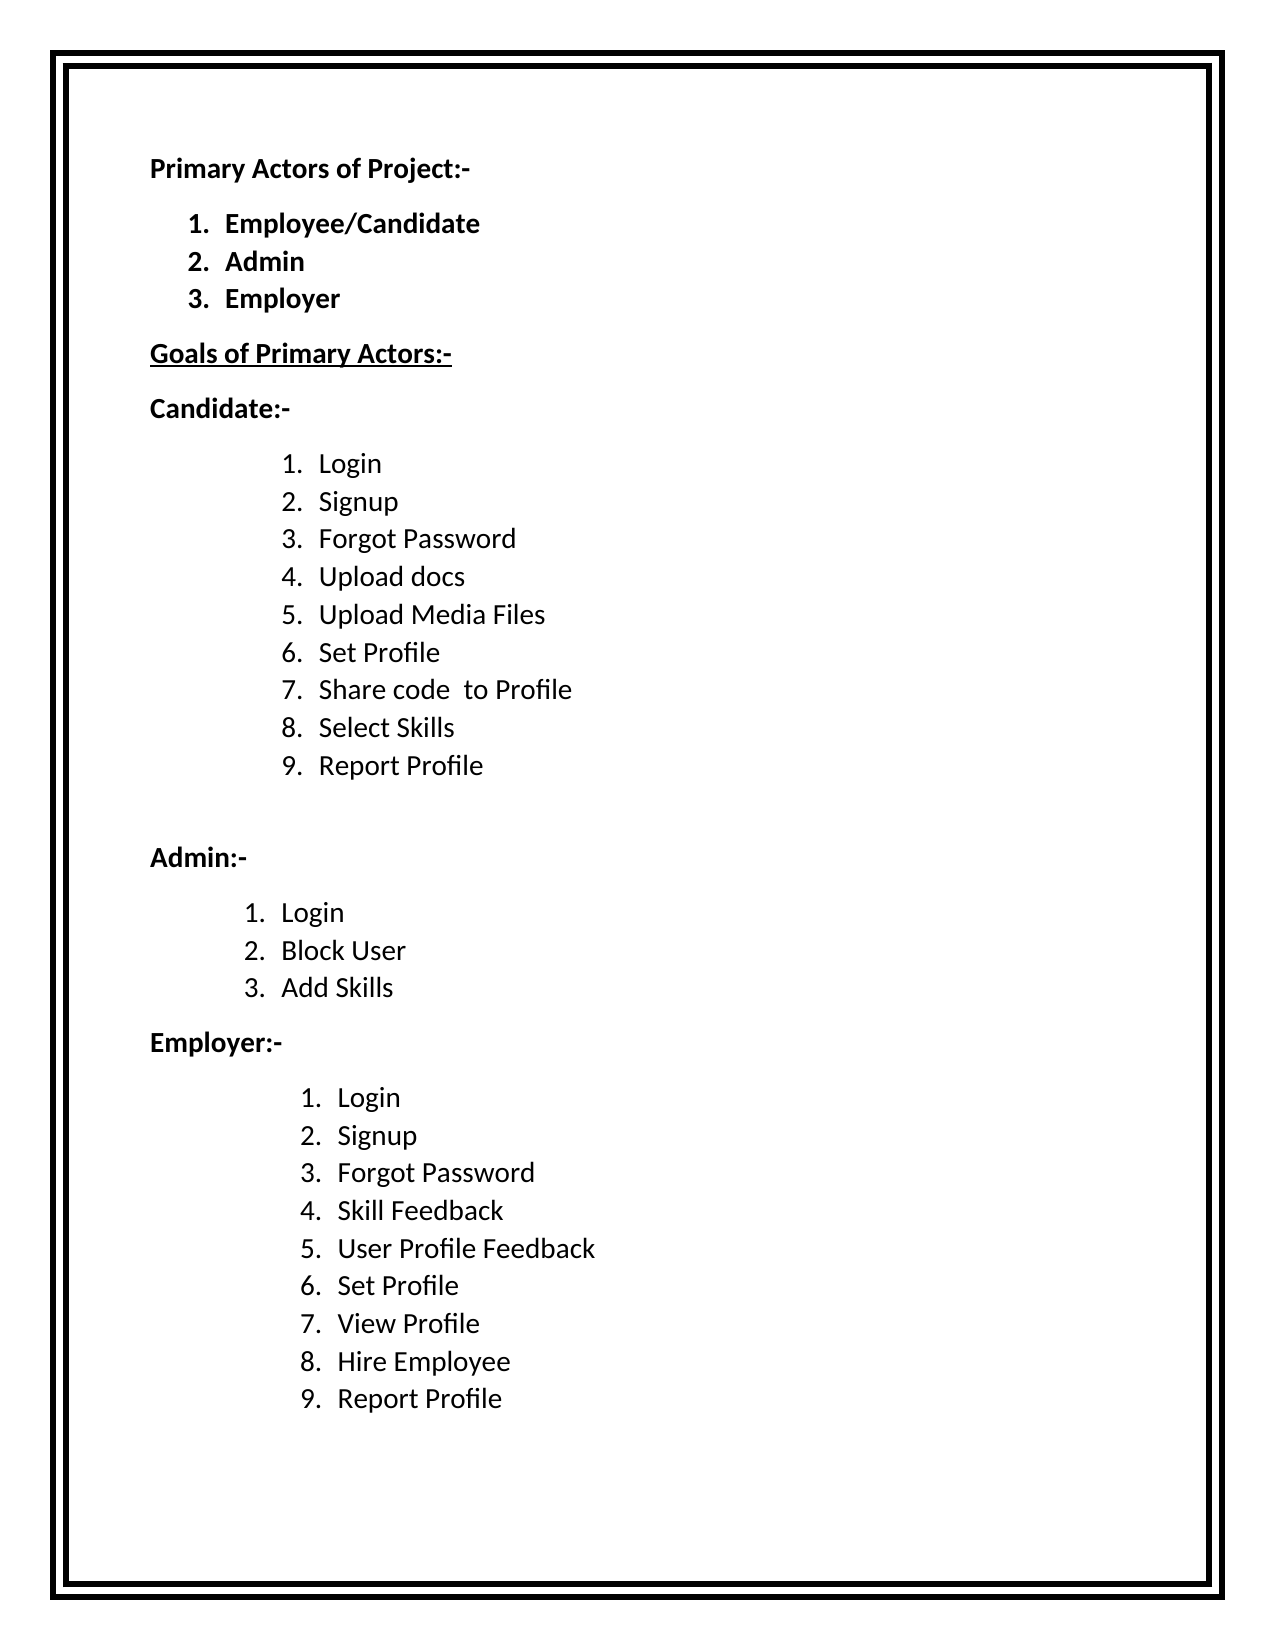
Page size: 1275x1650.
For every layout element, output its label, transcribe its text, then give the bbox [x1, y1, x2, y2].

list Employee/Candidate [187, 205, 1125, 241]
list Report Profile [281, 747, 1125, 782]
list Forgot Password [281, 521, 1125, 556]
list Share code to Profile [281, 671, 1125, 707]
text Candidate:- [150, 390, 1125, 426]
list Login [281, 445, 1125, 481]
list Hire Employee [300, 1343, 1125, 1378]
list Report Profile [300, 1381, 1125, 1416]
list Signup [281, 483, 1125, 518]
list Upload Media Files [281, 596, 1125, 632]
list User Profile Feedback [300, 1230, 1125, 1265]
list Set Profile [300, 1267, 1125, 1303]
list View Profile [300, 1305, 1125, 1341]
list Select Skills [281, 709, 1125, 745]
list Add Skills [244, 969, 1125, 1005]
text Primary Actors of Project:- [150, 150, 1125, 186]
list Upload docs [281, 558, 1125, 594]
text Goals of Primary Actors:- [150, 335, 1125, 371]
list Set Profile [281, 634, 1125, 669]
list Forgot Password [300, 1154, 1125, 1190]
list Block User [244, 932, 1125, 967]
list Employer [187, 281, 1125, 316]
text Admin:- [150, 839, 1125, 874]
list Login [300, 1079, 1125, 1114]
list Admin [187, 243, 1125, 278]
text Employer:- [150, 1024, 1125, 1059]
list Login [244, 894, 1125, 929]
list Skill Feedback [300, 1192, 1125, 1228]
list Signup [300, 1117, 1125, 1152]
